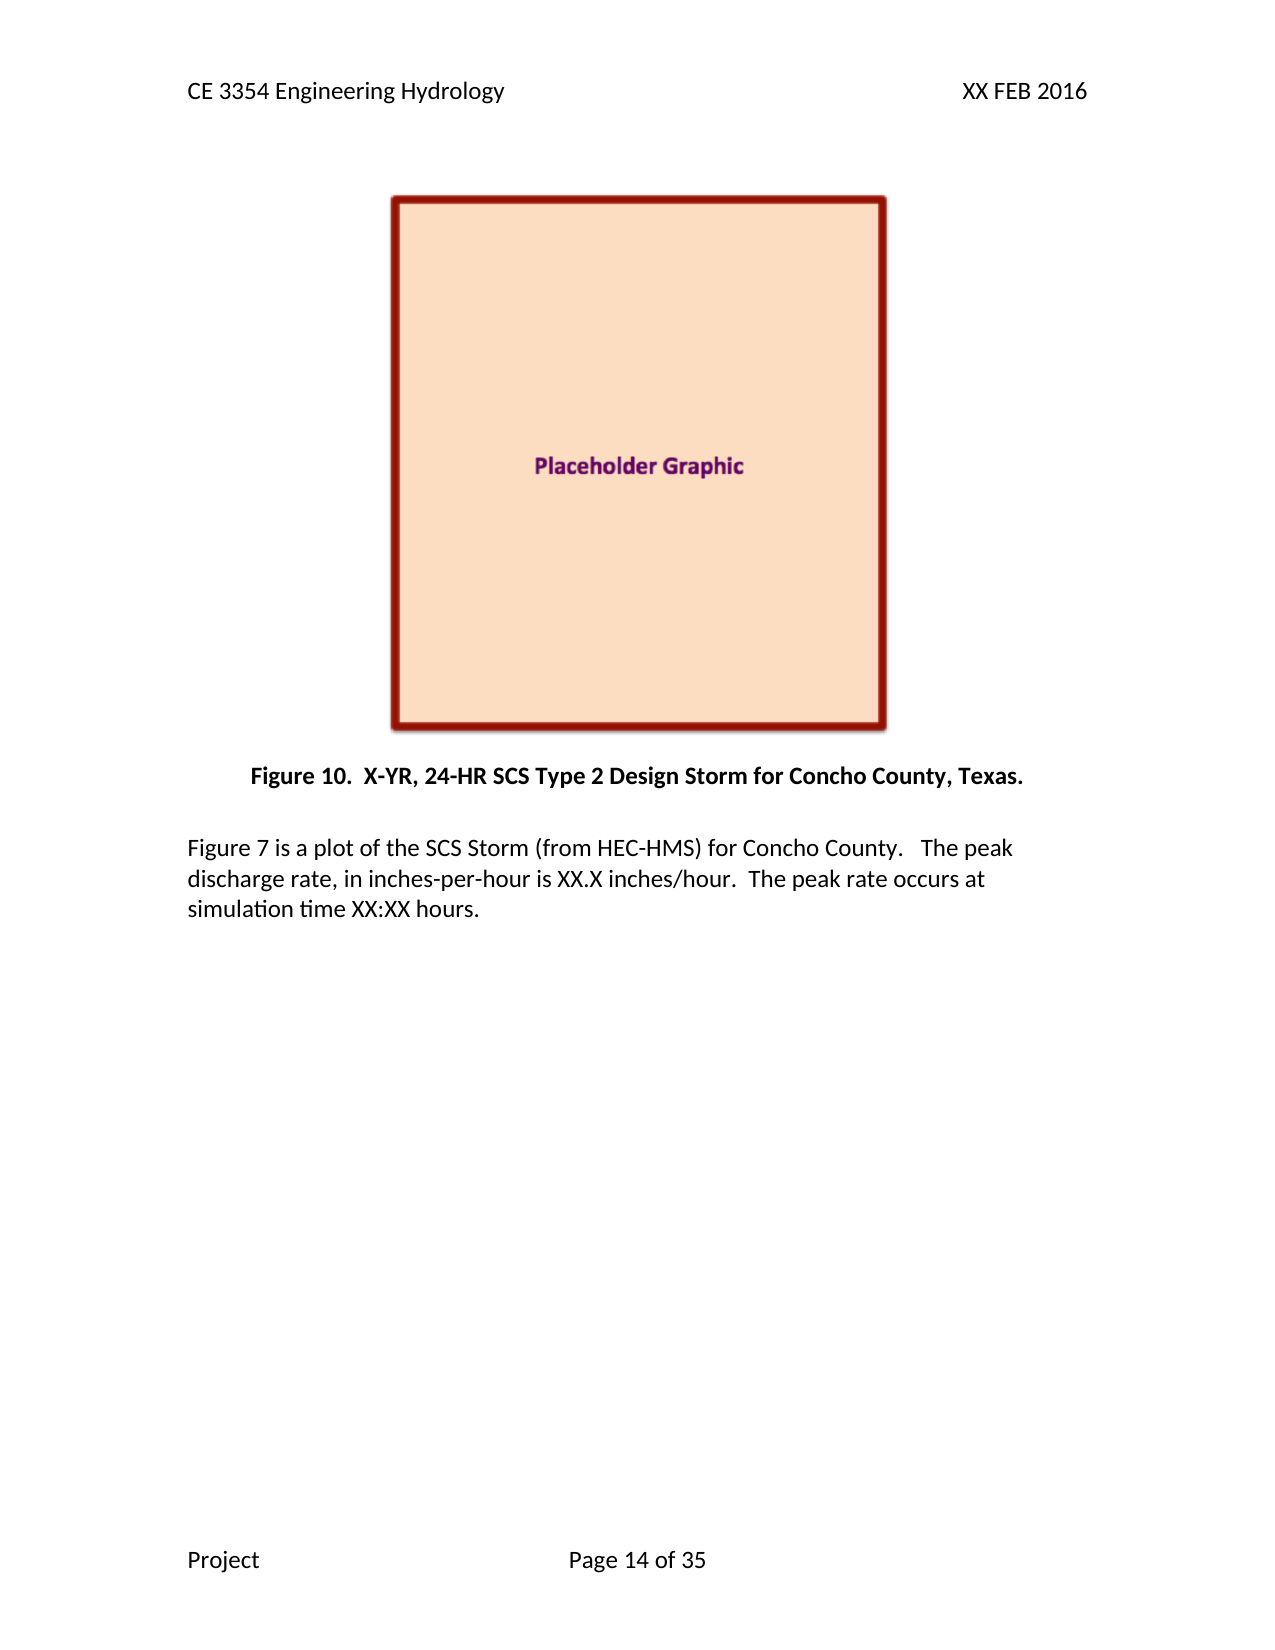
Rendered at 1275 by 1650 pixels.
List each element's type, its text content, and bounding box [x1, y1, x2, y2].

picture [371, 150, 904, 748]
text Figure 7 is a plot of the SCS Storm (from HEC-HMS) for Concho County. The peak discharge rate, in inches-per-hour is XX.X inches/hour. The peak rate occurs at simulation time XX:XX hours. [187, 832, 1087, 924]
text Figure 10. X-YR, 24-HR SCS Type 2 Design Storm for Concho County, Texas. [187, 760, 1087, 791]
